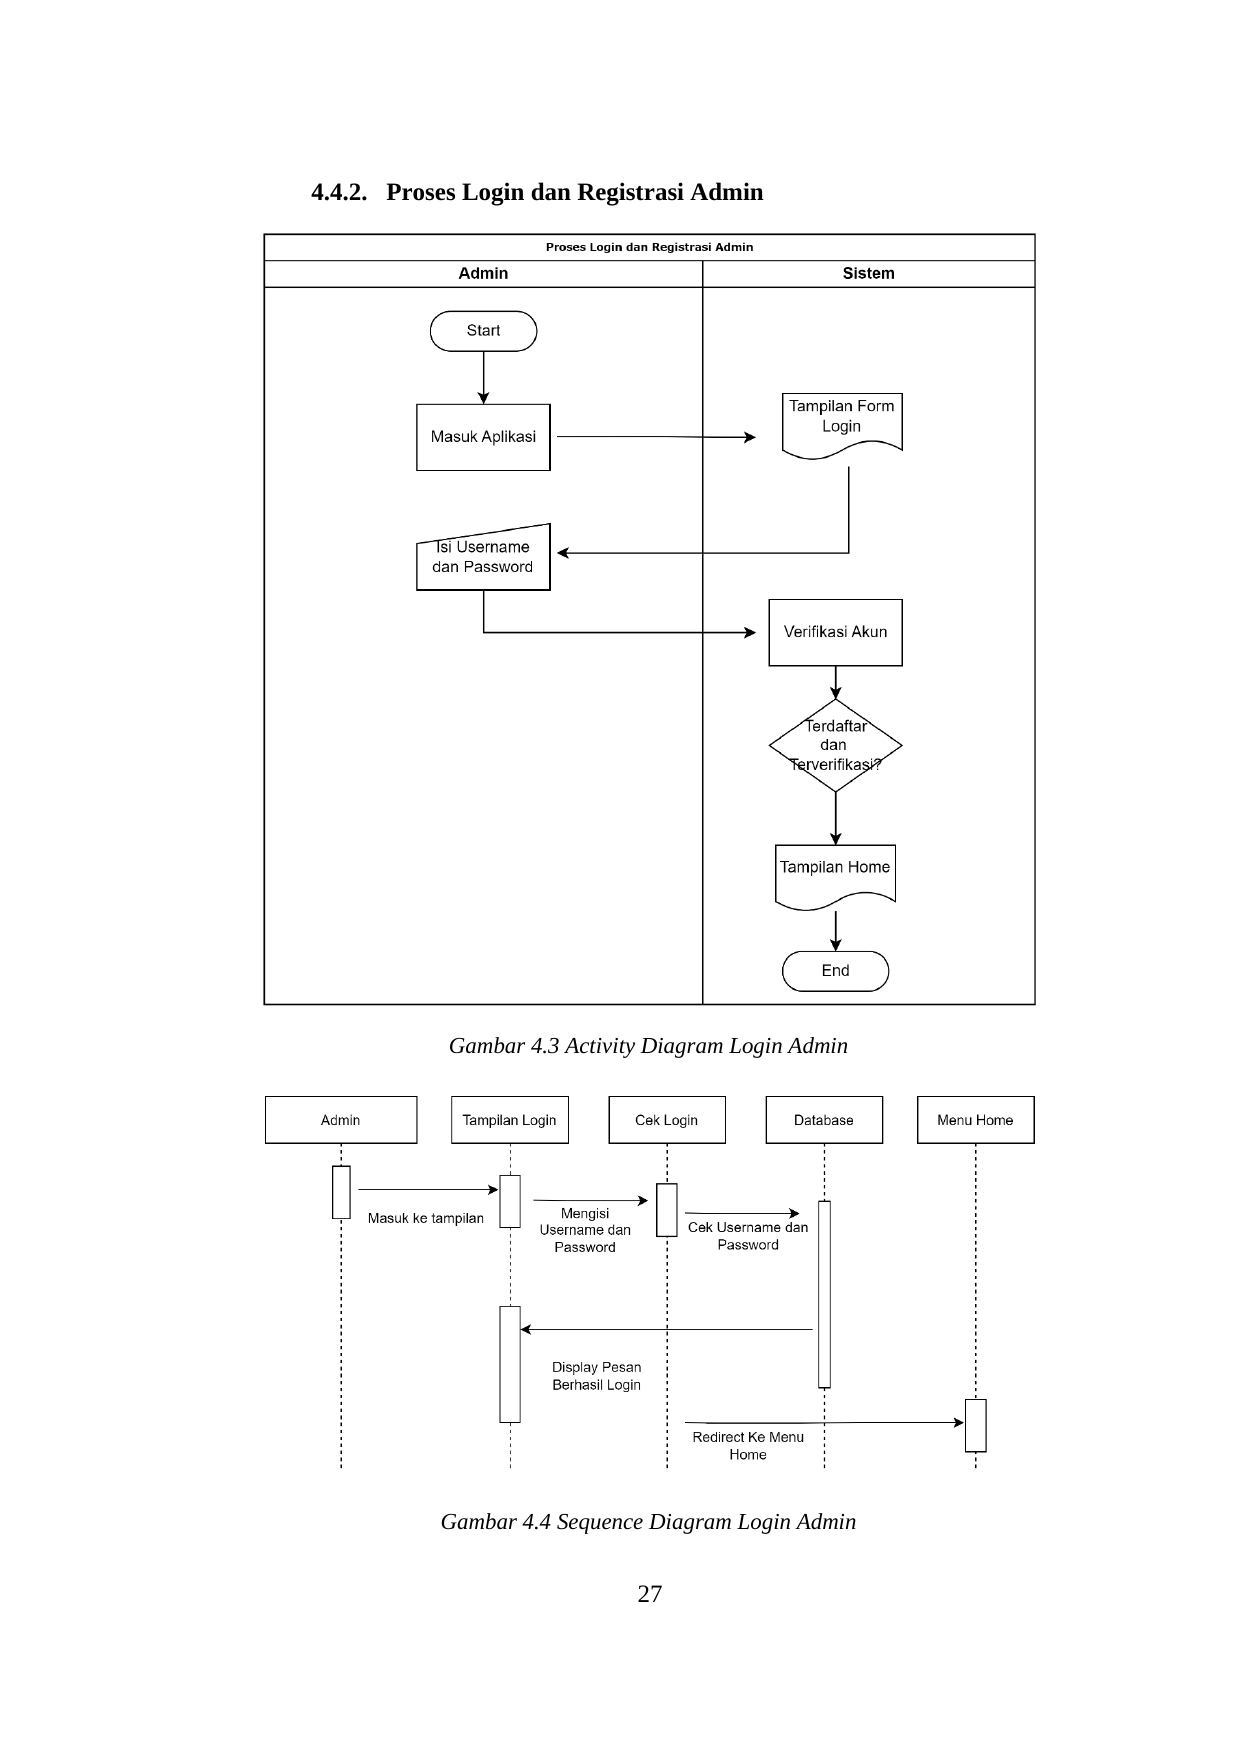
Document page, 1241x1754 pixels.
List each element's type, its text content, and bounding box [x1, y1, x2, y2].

subtitle Proses Login dan Registrasi Admin [311, 177, 1063, 206]
text Gambar 4.4 Sequence Diagram Login Admin [236, 1508, 1063, 1535]
text Gambar 4.3 Activity Diagram Login Admin [236, 1032, 1063, 1058]
picture [253, 1084, 1046, 1494]
picture [250, 220, 1050, 1018]
